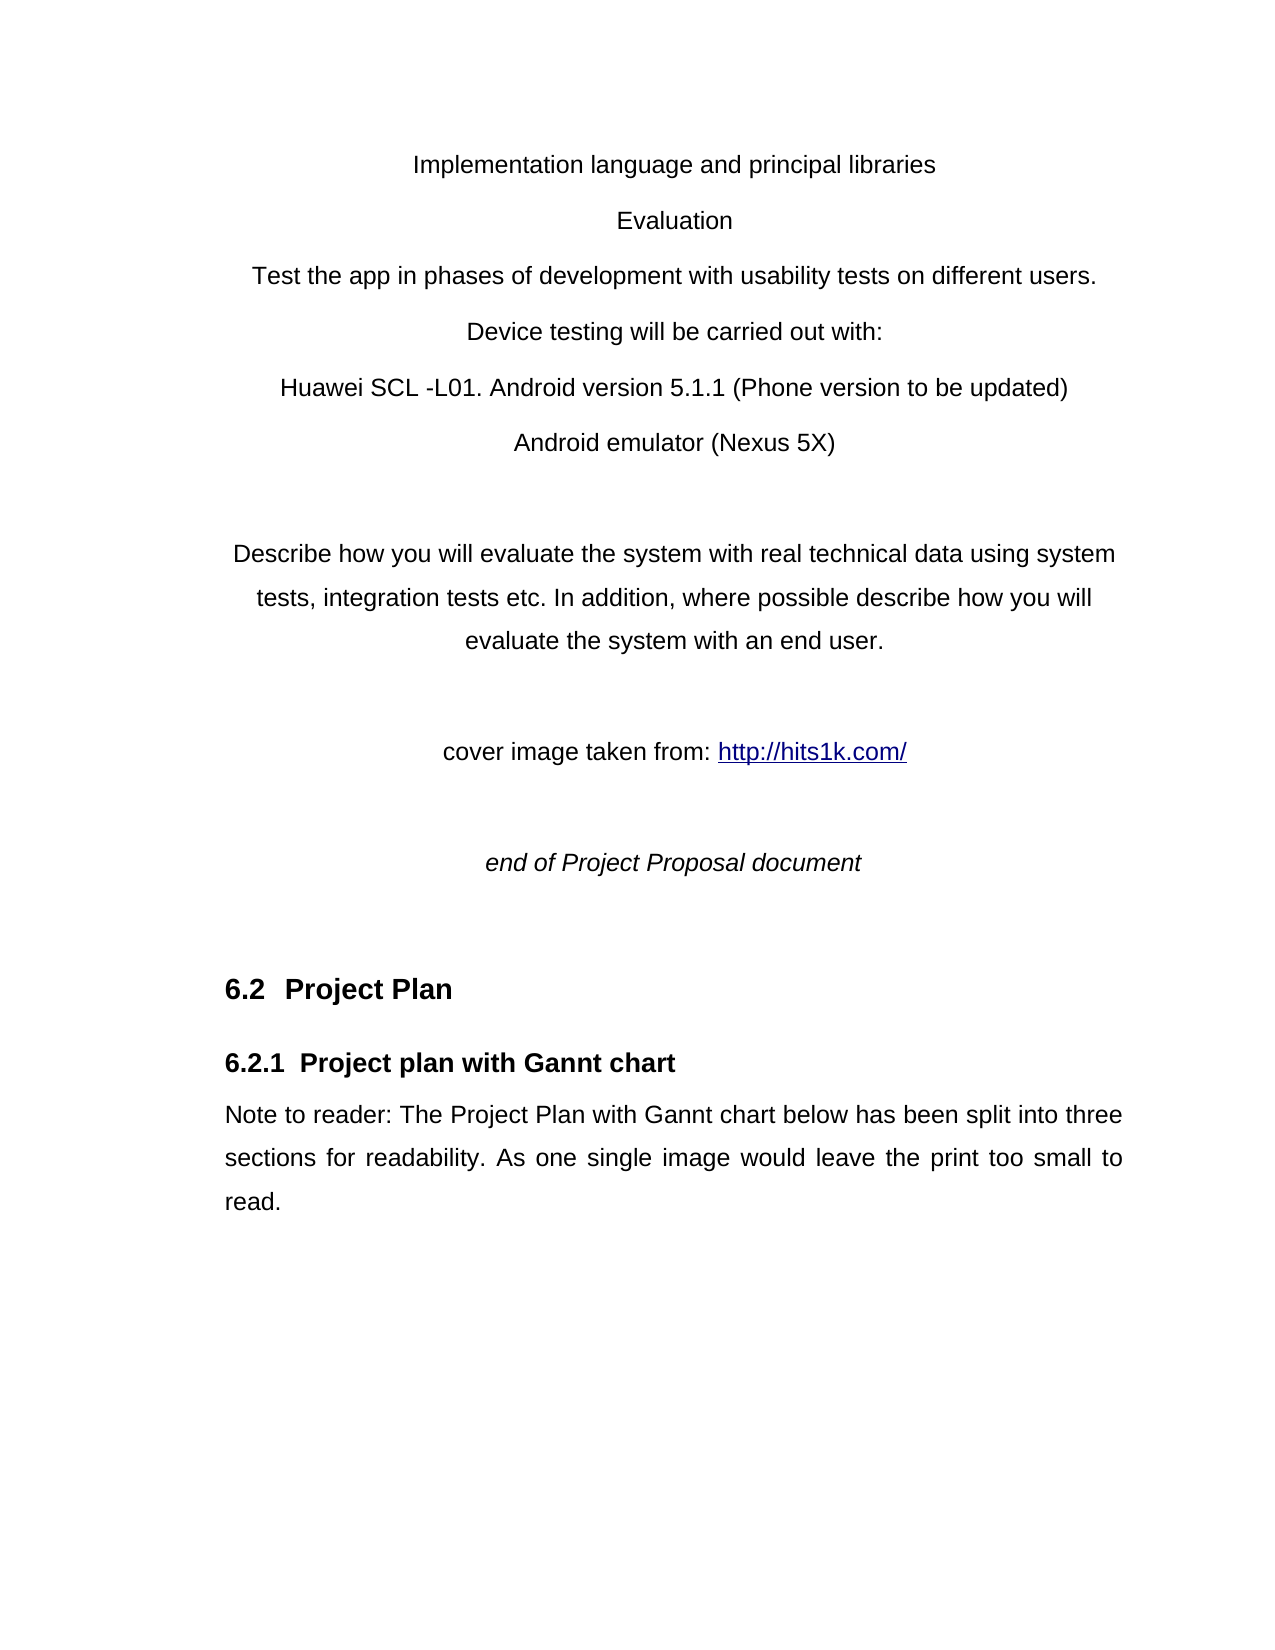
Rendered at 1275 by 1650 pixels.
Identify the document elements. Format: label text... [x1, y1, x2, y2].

text Implementation language and principal libraries [224, 150, 1125, 179]
text Evaluation [224, 206, 1125, 234]
text end of Project Proposal document [224, 848, 1125, 877]
text Describe how you will evaluate the system with real technical data using system tests, integration tests etc. In addition, where possible describe how you will evaluate the system with an end user. [224, 539, 1125, 654]
subtitle Project Plan [224, 972, 1125, 1005]
text cover image taken from: http://hits1k.com/ [224, 737, 1125, 766]
text Android emulator (Nexus 5X) [224, 428, 1125, 457]
text Huawei SCL -L01. Android version 5.1.1 (Phone version to be updated) [224, 372, 1125, 401]
text Note to reader: The Project Plan with Gannt chart below has been split into three sections for readability. As one single image would leave the print too small to read. [224, 1100, 1125, 1215]
subtitle Project plan with Gannt chart [224, 1047, 1125, 1078]
text Test the app in phases of development with usability tests on different users. [224, 261, 1125, 290]
text Device testing will be carried out with: [224, 317, 1125, 346]
